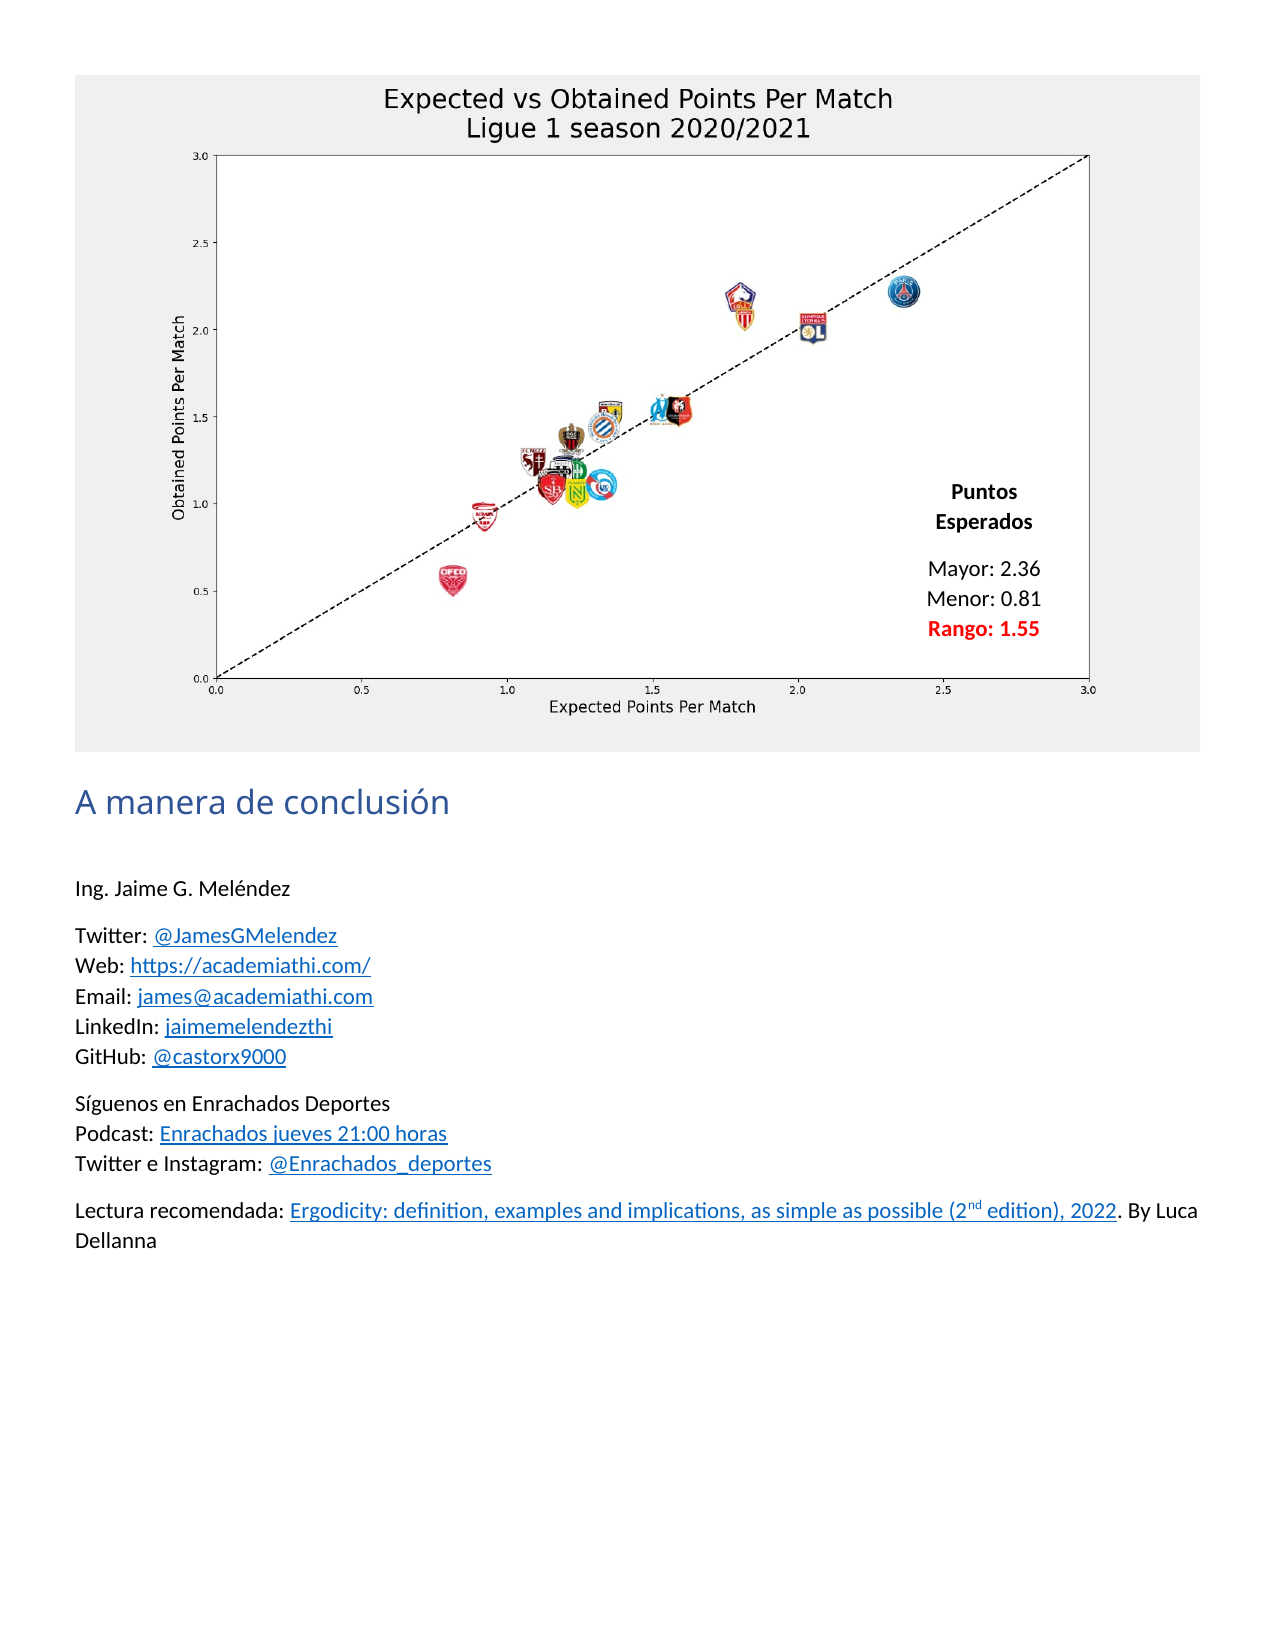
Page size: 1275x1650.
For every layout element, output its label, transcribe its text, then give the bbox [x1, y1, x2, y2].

subtitle A manera de conclusión [75, 779, 1200, 824]
picture [75, 75, 1200, 752]
text Lectura recomendada: Ergodicity: definition, examples and implications, as simple as possible (2nd edition), 2022. By Luca Dellanna [75, 1196, 1200, 1254]
text Ing. Jaime G. Meléndez [75, 874, 1200, 902]
text Twitter: @JamesGMelendez Web: https://academiathi.com/ Email: james@academiathi.com LinkedIn: jaimemelendezthi GitHub: @castorx9000 [75, 921, 1200, 1070]
text Síguenos en Enrachados Deportes Podcast: Enrachados jueves 21:00 horas Twitter e Instagram: @Enrachados_deportes [75, 1089, 1200, 1177]
